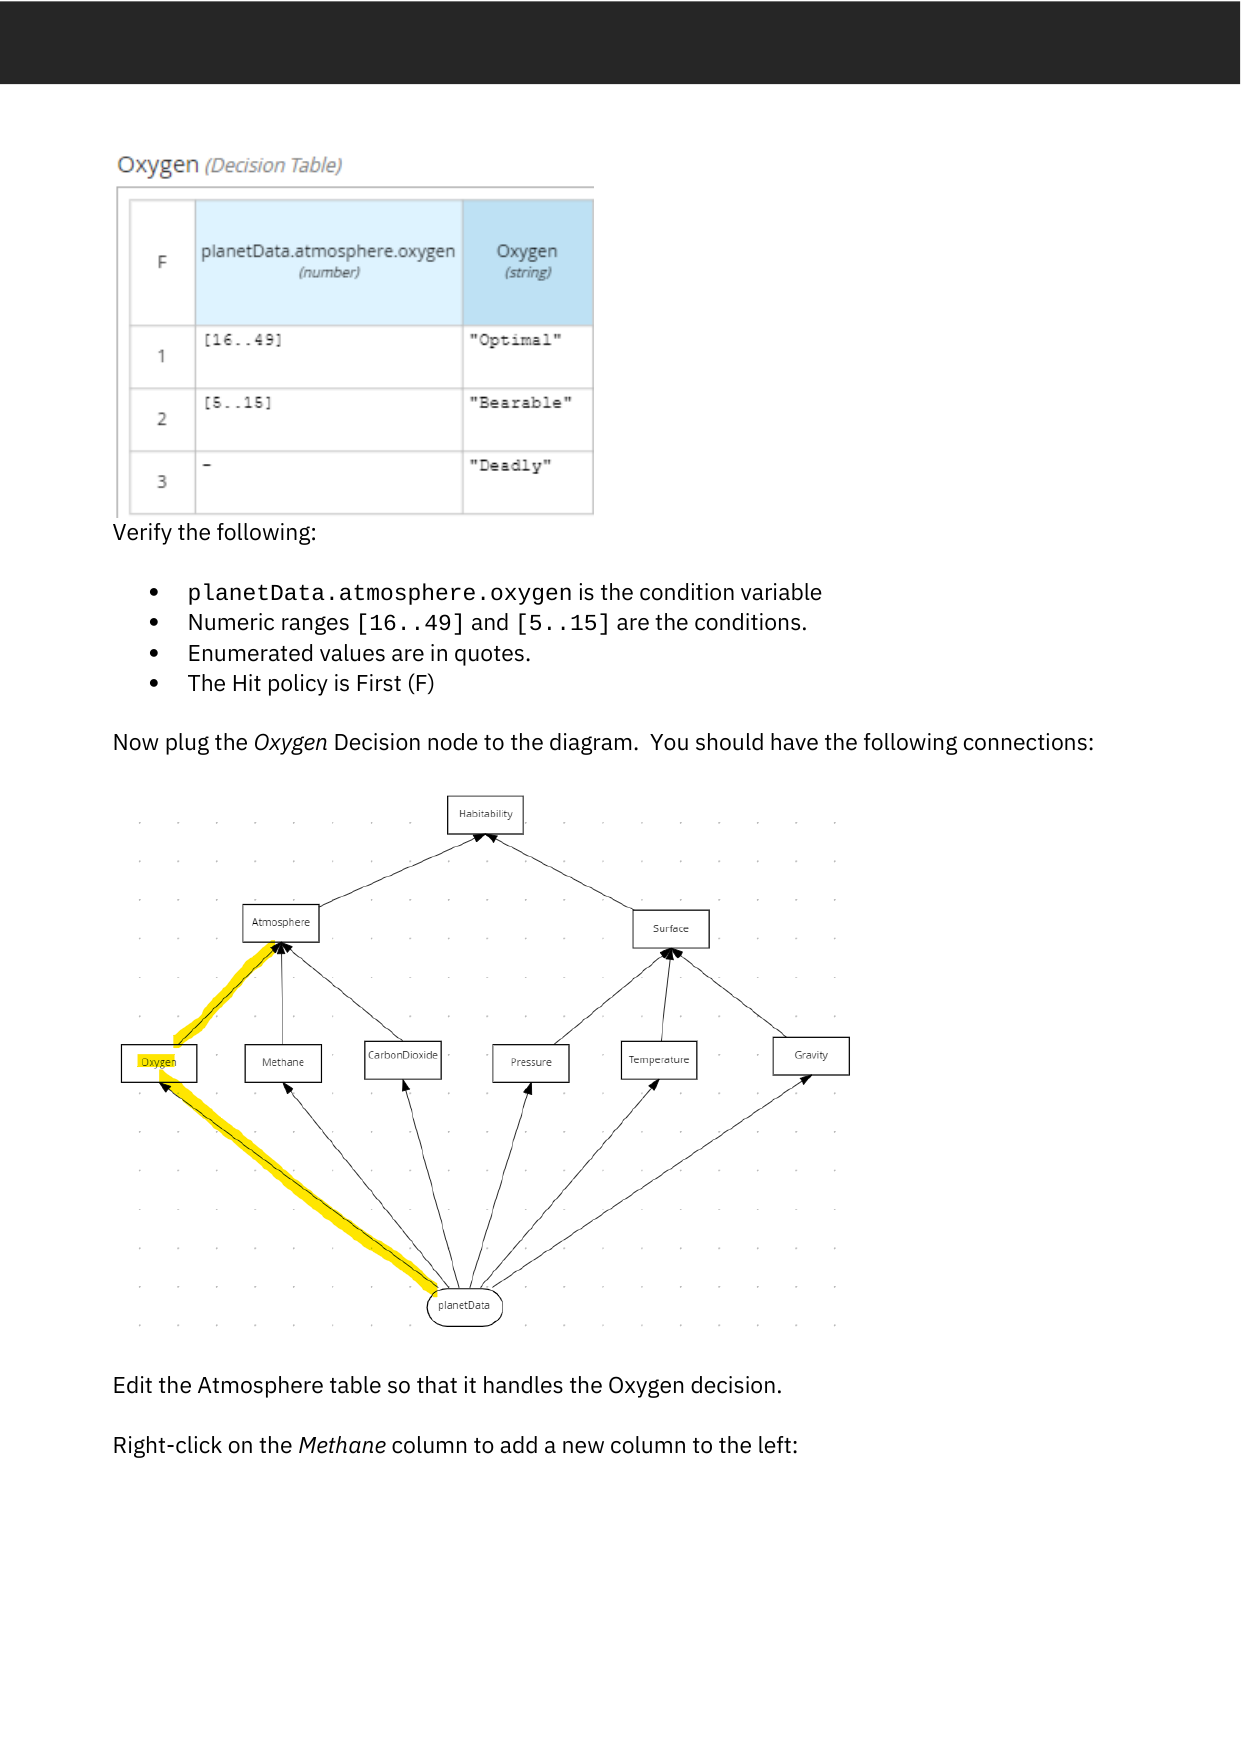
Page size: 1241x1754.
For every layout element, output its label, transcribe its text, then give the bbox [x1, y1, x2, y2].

picture [112, 786, 853, 1341]
text Edit the Atmosphere table so that it handles the Oxygen decision. [112, 1370, 1128, 1400]
text Right-click on the Methane column to add a new column to the left: [112, 1429, 1128, 1459]
list Numeric ranges [16..49] and [5..15] are the conditions. [150, 607, 1128, 638]
list The Hit policy is First (F) [150, 667, 1128, 697]
list planetData.atmosphere.oxygen is the condition variable [150, 577, 1128, 607]
picture [112, 150, 594, 518]
list Enumerated values are in quotes. [150, 638, 1128, 667]
text Verify the following: [112, 517, 1128, 547]
text Now plug the Oxygen Decision node to the diagram. You should have the following connections: [112, 727, 1128, 757]
